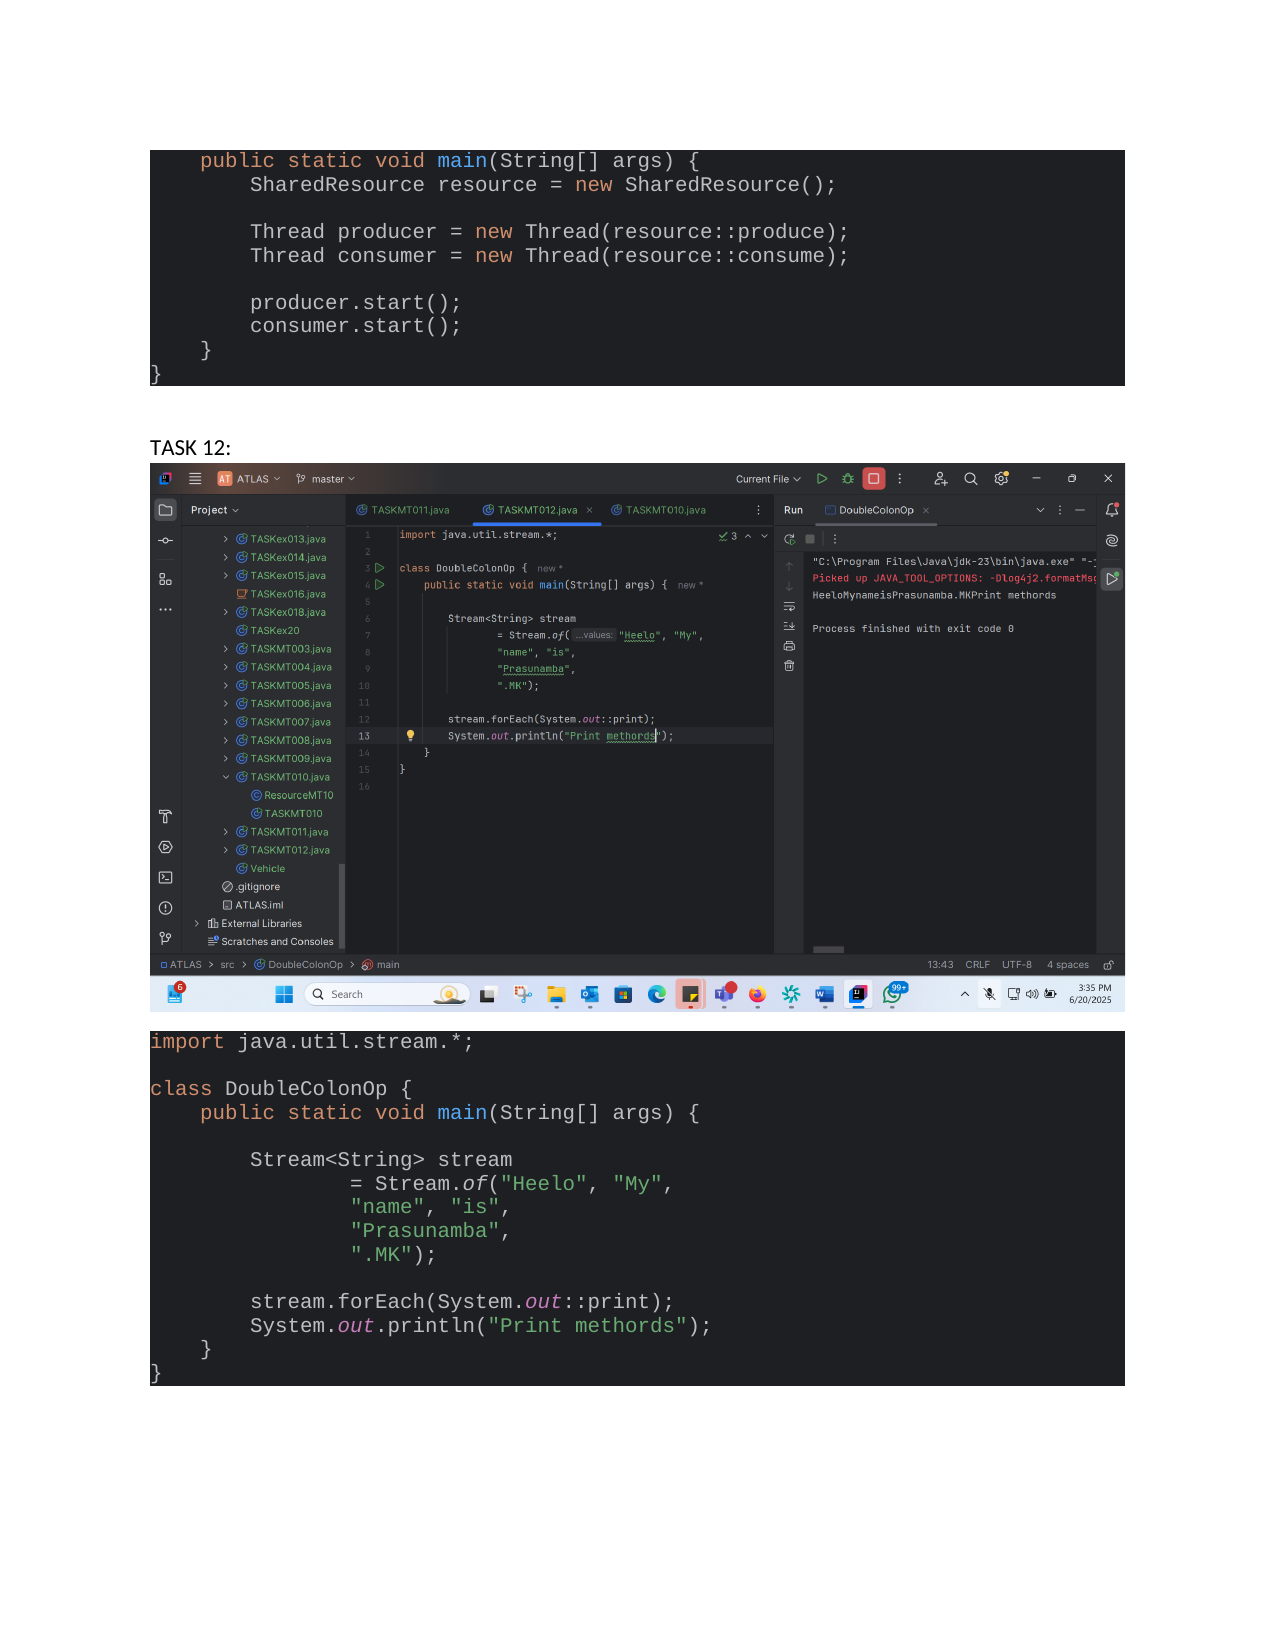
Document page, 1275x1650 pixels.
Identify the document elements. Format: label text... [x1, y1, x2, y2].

text TASK 12: [150, 433, 1125, 463]
text import java.util.stream.*; class DoubleColonOp { public static void main(String[] args) { Stream<String> stream = Stream.of("Heelo", "My", "name", "is", "Prasunamba", ".MK"); stream.forEach(System.out::print); System.out.println("Print methords"); } } [150, 1031, 1125, 1386]
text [150, 150, 1125, 386]
picture [150, 463, 1125, 1012]
